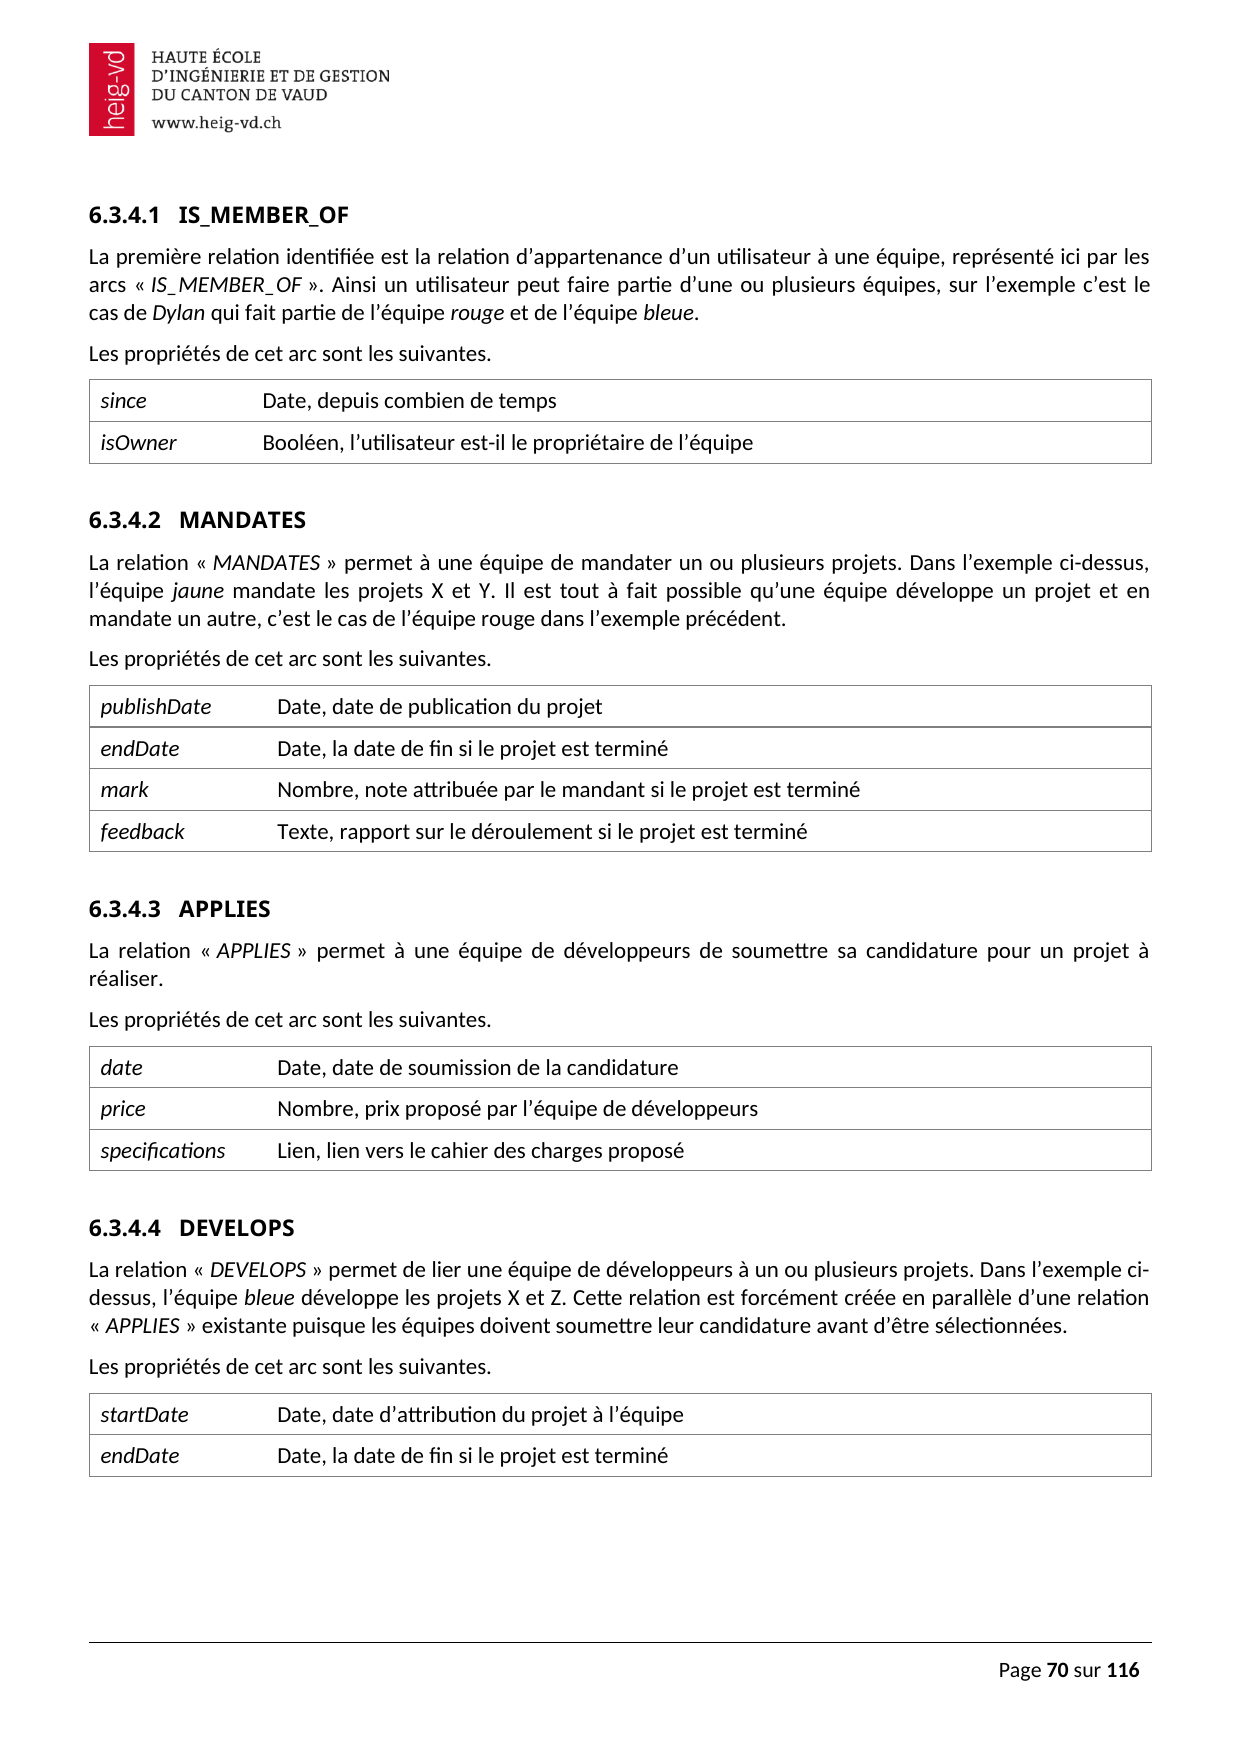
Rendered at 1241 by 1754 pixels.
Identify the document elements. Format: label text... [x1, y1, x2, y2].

text La relation « APPLIES » permet à une équipe de développeurs de soumettre sa candidature pour un projet à réaliser. [89, 936, 1152, 992]
table_header publishDate [90, 686, 266, 726]
table_cell Date, la date de fin si le projet est terminé [266, 728, 1151, 768]
table_header startDate [90, 1394, 266, 1434]
text Les propriétés de cet arc sont les suivantes. [89, 1352, 1152, 1380]
table_header Date, date de soumission de la candidature [266, 1047, 1151, 1087]
text Les propriétés de cet arc sont les suivantes. [89, 1005, 1152, 1033]
table_cell Texte, rapport sur le déroulement si le projet est terminé [266, 811, 1151, 851]
table_cell Nombre, note attribuée par le mandant si le projet est terminé [266, 769, 1151, 809]
text Les propriétés de cet arc sont les suivantes. [89, 339, 1152, 367]
table_cell mark [90, 769, 266, 809]
text La première relation identifiée est la relation d’appartenance d’un utilisateur à une équipe, représenté ici par les arcs « IS_MEMBER_OF ». Ainsi un utilisateur peut faire partie d’une ou plusieurs équipes, sur l’exemple c’est le cas de Dylan qui fait partie de l’équipe rouge et de l’équipe bleue. [89, 242, 1152, 326]
table_cell feedback [90, 811, 266, 851]
table_header Date, date d’attribution du projet à l’équipe [266, 1394, 1151, 1434]
table_cell Lien, lien vers le cahier des charges proposé [266, 1130, 1151, 1170]
table_cell Booléen, l’utilisateur est-il le propriétaire de l’équipe [251, 422, 1151, 462]
picture [89, 43, 389, 136]
text Les propriétés de cet arc sont les suivantes. [89, 644, 1152, 672]
table_cell endDate [90, 728, 266, 768]
subtitle IS_MEMBER_OF [89, 198, 1152, 230]
table_header date [90, 1047, 266, 1087]
table_header Date, date de publication du projet [266, 686, 1151, 726]
text La relation « MANDATES » permet à une équipe de mandater un ou plusieurs projets. Dans l’exemple ci-dessus, l’équipe jaune mandate les projets X et Y. Il est tout à fait possible qu’une équipe développe un projet et en mandate un autre, c’est le cas de l’équipe rouge dans l’exemple précédent. [89, 548, 1152, 632]
text La relation « DEVELOPS » permet de lier une équipe de développeurs à un ou plusieurs projets. Dans l’exemple ci-dessus, l’équipe bleue développe les projets X et Z. Cette relation est forcément créée en parallèle d’une relation « APPLIES » existante puisque les équipes doivent soumettre leur candidature avant d’être sélectionnées. [89, 1256, 1152, 1339]
subtitle DEVELOPS [89, 1212, 1152, 1243]
table_cell Date, la date de fin si le projet est terminé [266, 1435, 1151, 1476]
table_header Date, depuis combien de temps [251, 380, 1151, 421]
table_cell Nombre, prix proposé par l’équipe de développeurs [266, 1088, 1151, 1129]
subtitle APPLIES [89, 893, 1152, 924]
table_cell price [90, 1088, 266, 1129]
table_header since [90, 380, 251, 421]
table_cell specifications [90, 1130, 266, 1170]
table_cell isOwner [90, 422, 251, 462]
subtitle MANDATES [89, 504, 1152, 535]
table_cell endDate [90, 1435, 266, 1476]
